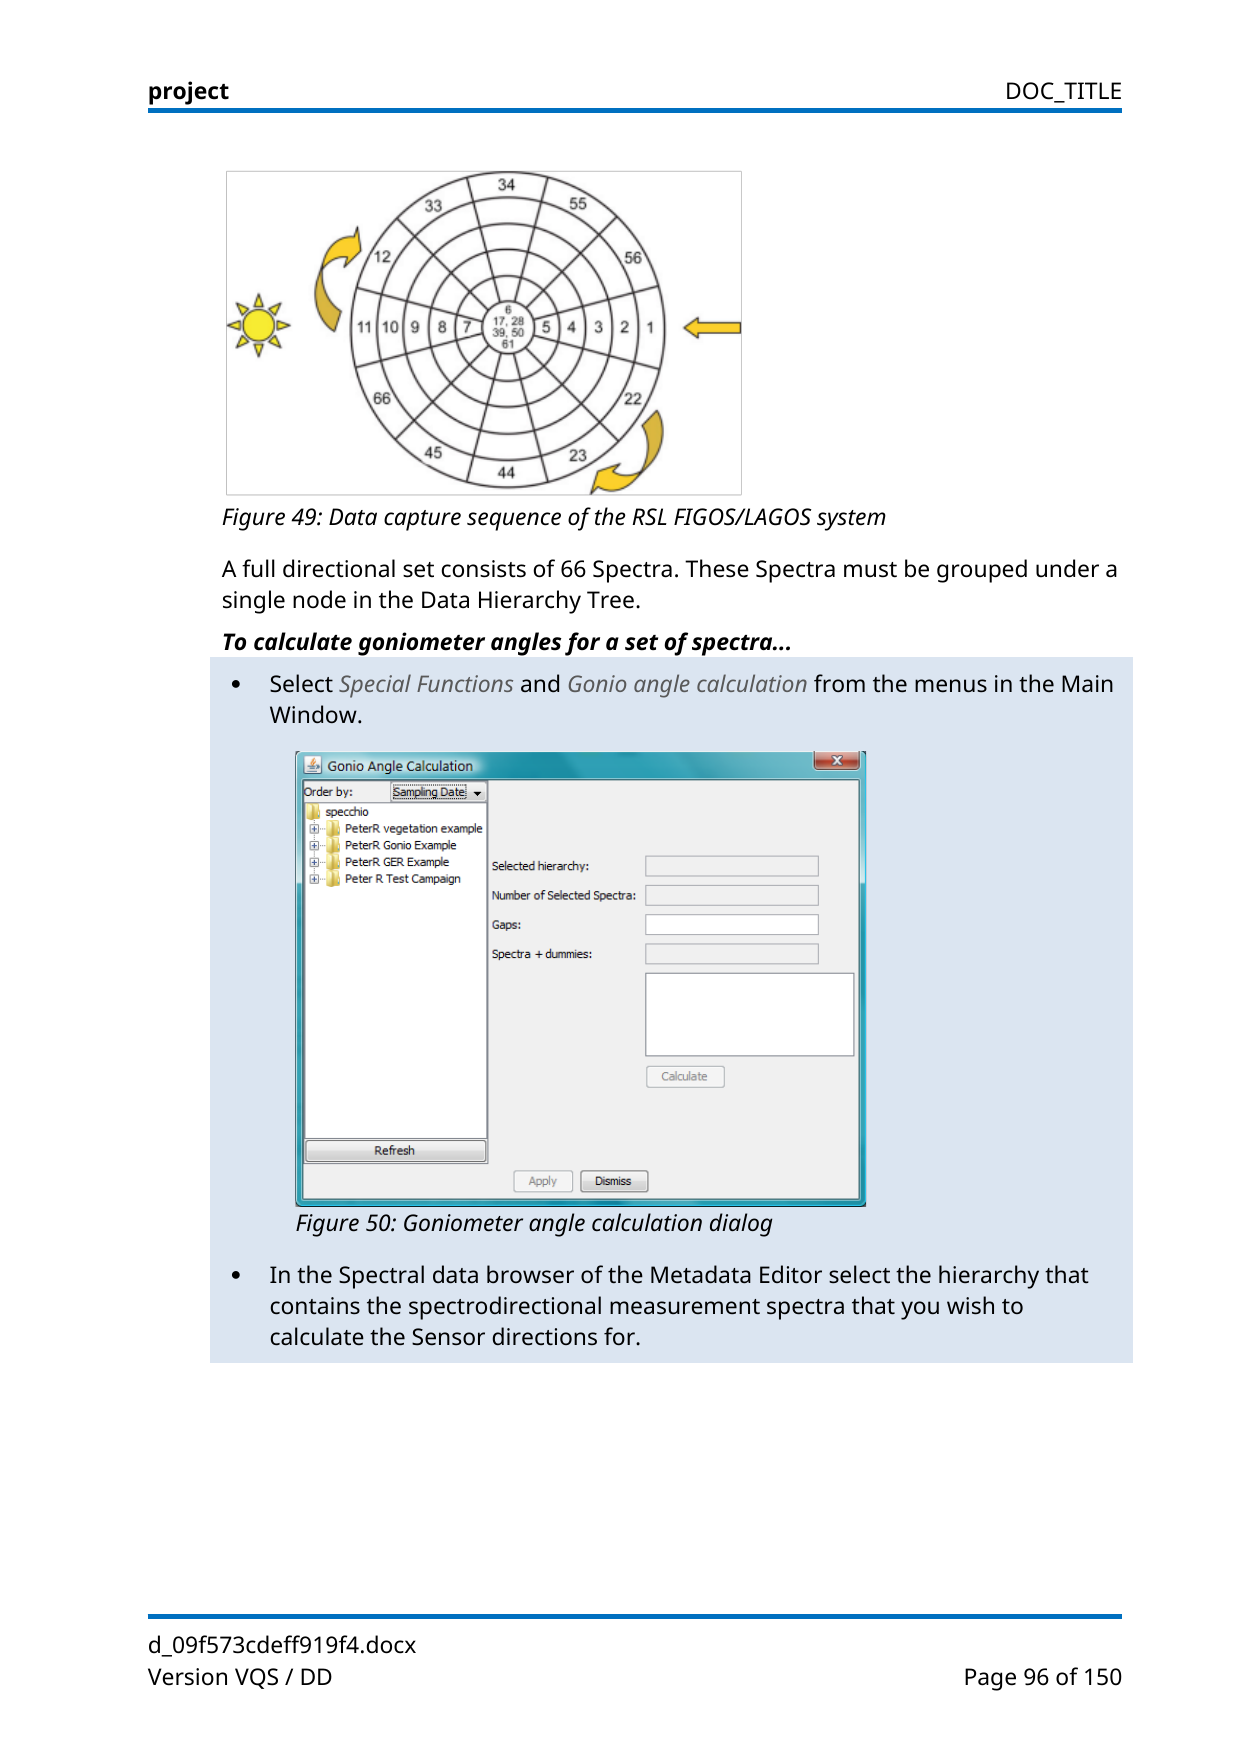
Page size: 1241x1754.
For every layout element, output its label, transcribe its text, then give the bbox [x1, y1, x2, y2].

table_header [210, 657, 1133, 1363]
subtitle To calculate goniometer angles for a set of spectra... [222, 626, 1122, 657]
picture [295, 751, 867, 1207]
text A full directional set consists of 66 Spectra. These Spectra must be grouped under a single node in the Data Hierarchy Tree. [222, 553, 1122, 616]
